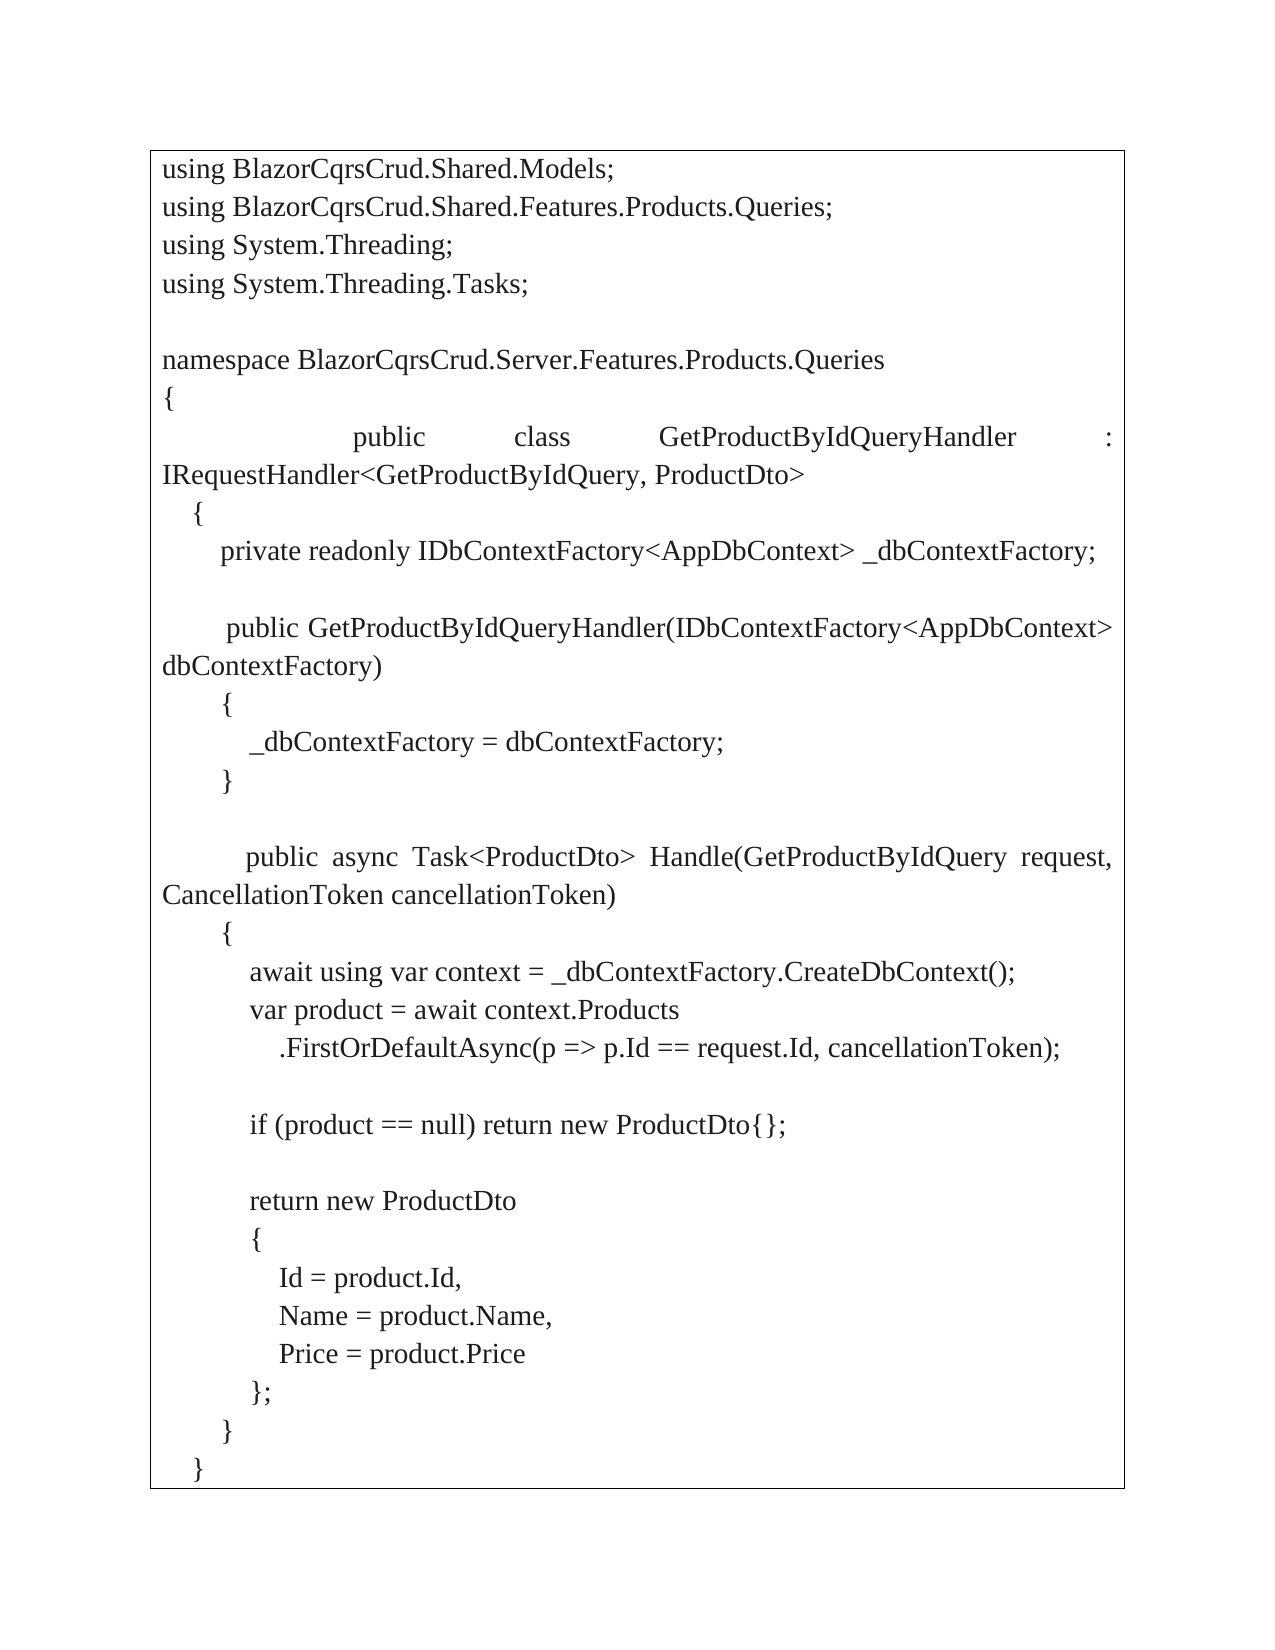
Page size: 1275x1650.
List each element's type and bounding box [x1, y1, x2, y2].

table_header [151, 151, 1124, 1488]
